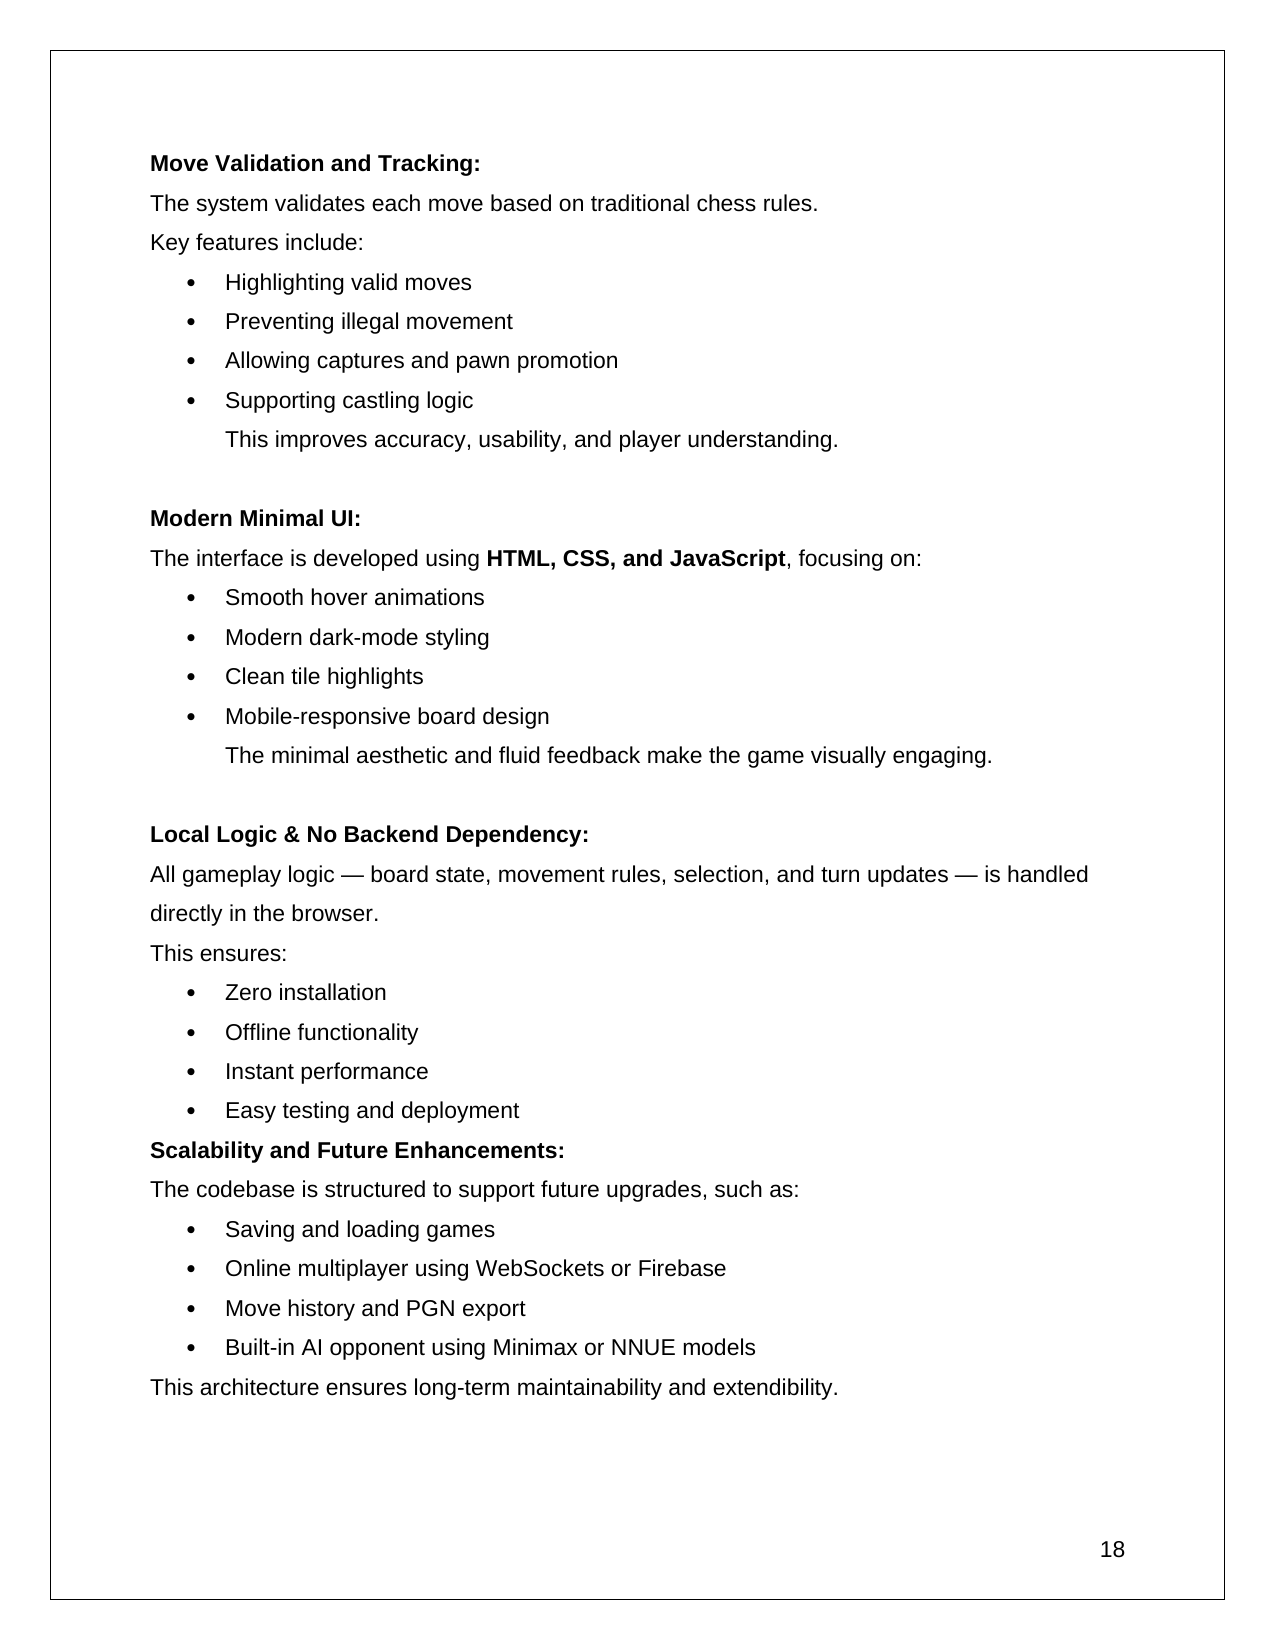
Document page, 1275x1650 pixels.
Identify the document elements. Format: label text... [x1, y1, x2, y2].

list Clean tile highlights [187, 663, 1125, 689]
text This architecture ensures long-term maintainability and extendibility. [150, 1374, 1125, 1400]
list Easy testing and deployment [187, 1097, 1125, 1124]
list Smooth hover animations [187, 584, 1125, 611]
list Online multiplayer using WebSockets or Firebase [187, 1255, 1125, 1282]
list Allowing captures and pawn promotion [187, 347, 1125, 374]
list Highlighting valid moves [187, 268, 1125, 295]
list Supporting castling logic This improves accuracy, usability, and player understanding. [187, 387, 1125, 453]
text Move Validation and Tracking: [150, 150, 1125, 176]
list Move history and PGN export [187, 1295, 1125, 1321]
list Built-in AI opponent using Minimax or NNUE models [187, 1334, 1125, 1361]
list Mobile-responsive board design The minimal aesthetic and fluid feedback make the game visually engaging. [187, 703, 1125, 768]
text All gameplay logic — board state, movement rules, selection, and turn updates — is handled directly in the browser. This ensures: [150, 861, 1125, 966]
text The system validates each move based on traditional chess rules. Key features include: [150, 189, 1125, 255]
text Local Logic & No Backend Dependency: [150, 821, 1125, 847]
list Saving and loading games [187, 1216, 1125, 1242]
text Modern Minimal UI: [150, 505, 1125, 532]
list Offline functionality [187, 1018, 1125, 1045]
text Scalability and Future Enhancements: [150, 1137, 1125, 1163]
list Modern dark-mode styling [187, 624, 1125, 650]
list Zero installation [187, 979, 1125, 1005]
list Instant performance [187, 1058, 1125, 1084]
list Preventing illegal movement [187, 308, 1125, 334]
text The interface is developed using HTML, CSS, and JavaScript, focusing on: [150, 545, 1125, 571]
text The codebase is structured to support future upgrades, such as: [150, 1176, 1125, 1203]
